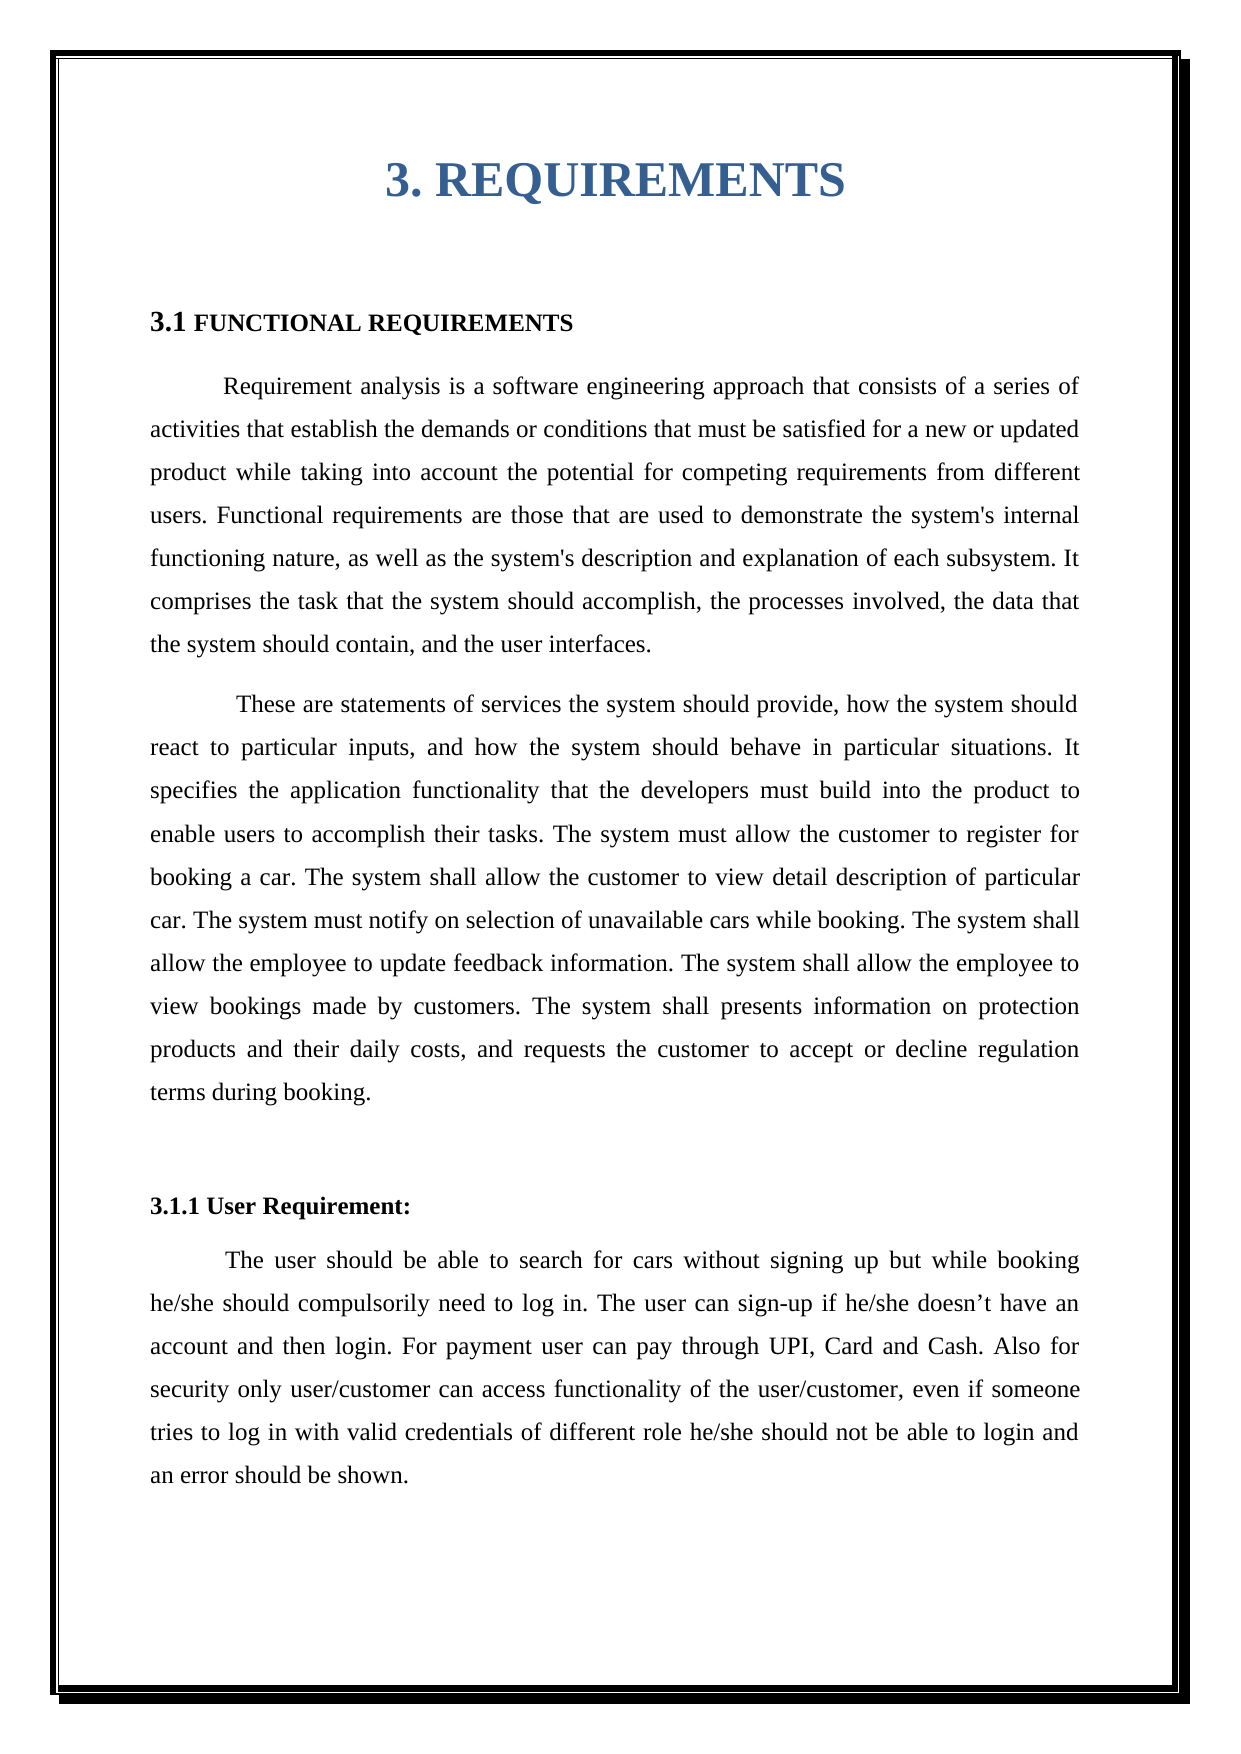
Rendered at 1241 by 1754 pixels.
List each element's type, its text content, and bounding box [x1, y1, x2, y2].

text 3.1.1 User Requirement: [150, 1191, 1081, 1220]
text The user should be able to search for cars without signing up but while booking he/she should compulsorily need to log in. The user can sign-up if he/she doesn’t have an account and then login. For payment user can pay through UPI, Card and Cash. Also for security only user/customer can access functionality of the user/customer, even if someone tries to log in with valid credentials of different role he/she should not be able to login and an error should be shown. [150, 1245, 1081, 1489]
text Requirement analysis is a software engineering approach that consists of a series of activities that establish the demands or conditions that must be satisfied for a new or updated product while taking into account the potential for competing requirements from different users. Functional requirements are those that are used to demonstrate the system's internal functioning nature, as well as the system's description and explanation of each subsystem. It comprises the task that the system should accomplish, the processes involved, the data that the system should contain, and the user interfaces. [150, 371, 1081, 658]
text These are statements of services the system should provide, how the system should react to particular inputs, and how the system should behave in particular situations. It specifies the application functionality that the developers must build into the product to enable users to accomplish their tasks. The system must allow the customer to register for booking a car. The system shall allow the customer to view detail description of particular car. The system must notify on selection of unavailable cars while booking. The system shall allow the employee to update feedback information. The system shall allow the employee to view bookings made by customers. The system shall presents information on protection products and their daily costs, and requests the customer to accept or decline regulation terms during booking. [150, 689, 1081, 1106]
text 3. REQUIREMENTS [150, 150, 1081, 207]
text 3.1 FUNCTIONAL REQUIREMENTS [150, 304, 1081, 337]
